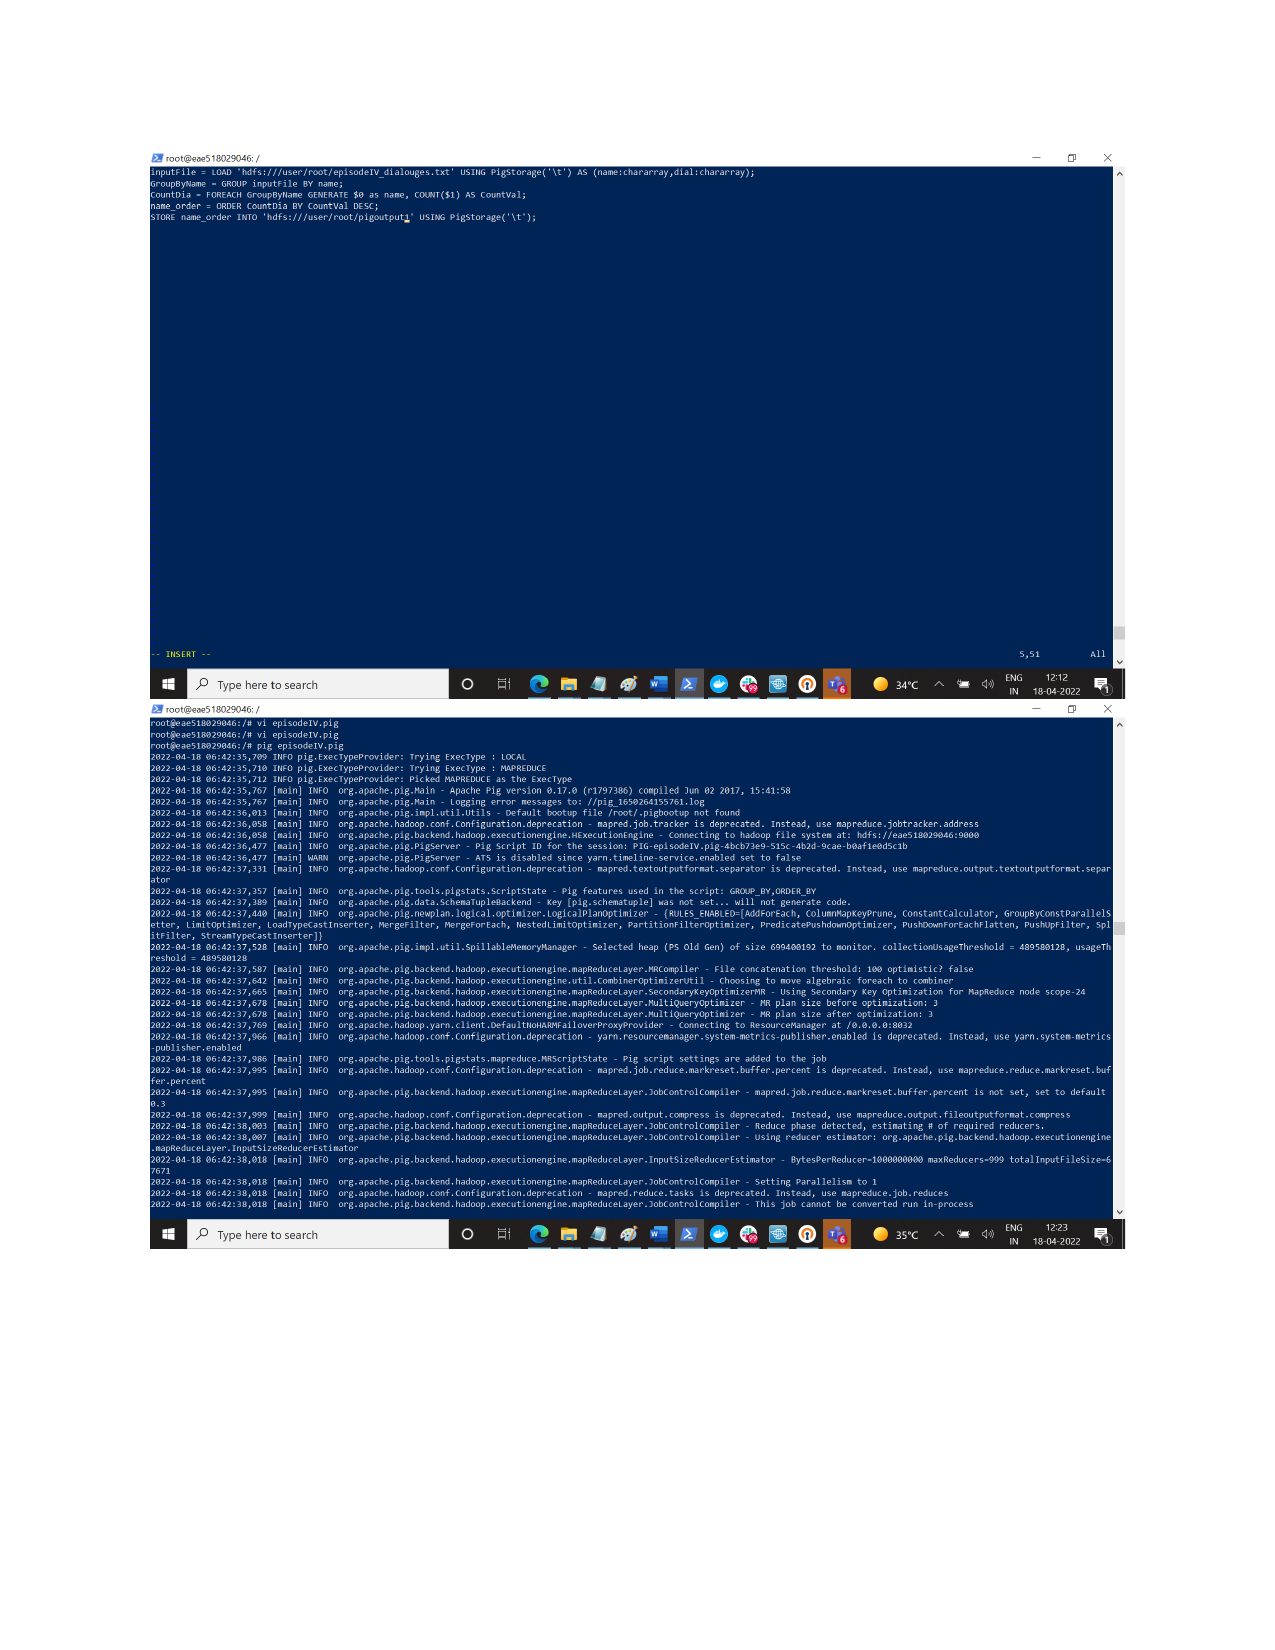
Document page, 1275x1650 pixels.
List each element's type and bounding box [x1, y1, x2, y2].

picture [150, 150, 1125, 699]
picture [150, 700, 1125, 1249]
